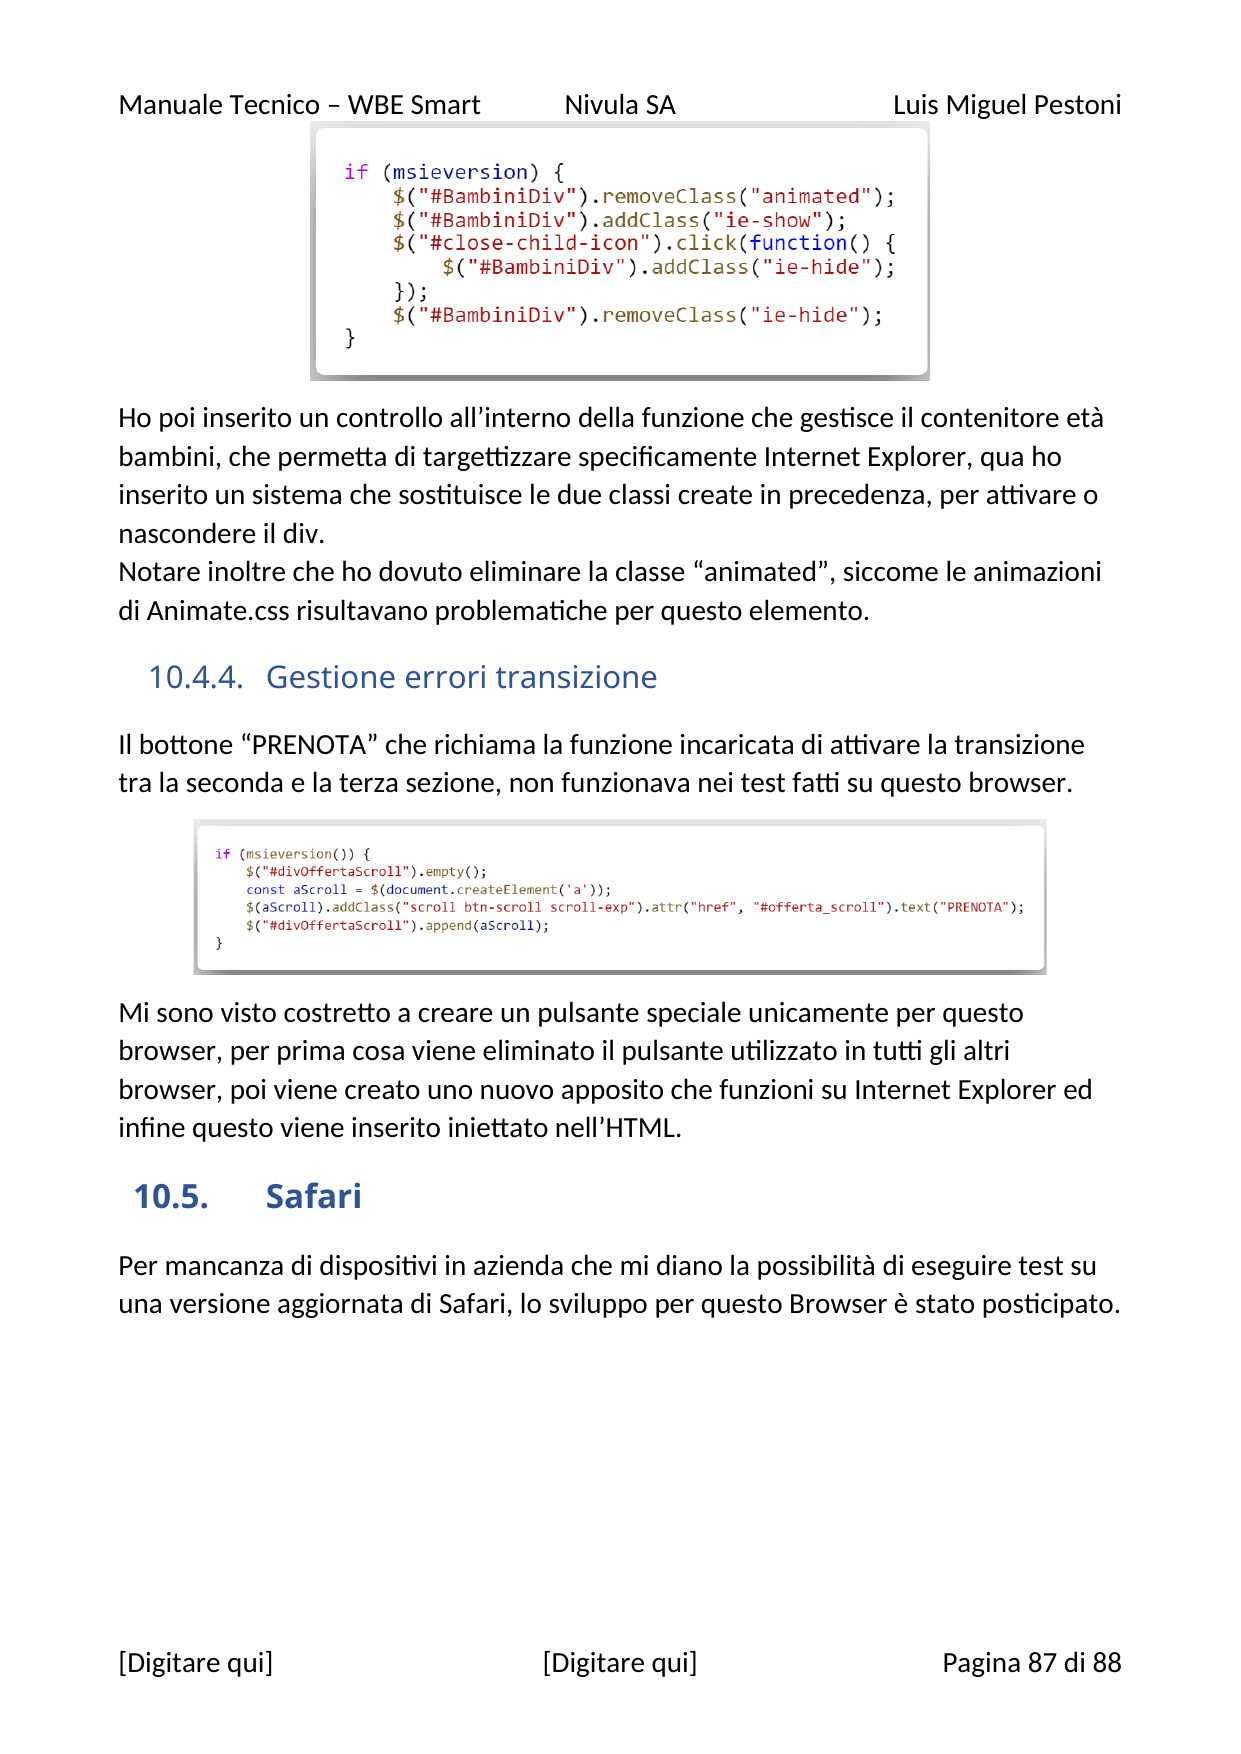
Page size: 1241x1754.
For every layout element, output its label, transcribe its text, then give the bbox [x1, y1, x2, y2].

text Ho poi inserito un controllo all’interno della funzione che gestisce il contenitore età bambini, che permetta di targettizzare specificamente Internet Explorer, qua ho inserito un sistema che sostituisce le due classi create in precedenza, per attivare o nascondere il div. Notare inoltre che ho dovuto eliminare la classe “animated”, siccome le animazioni di Animate.css risultavano problematiche per questo elemento. [118, 399, 1122, 627]
subtitle Safari [133, 1173, 1122, 1218]
picture [193, 819, 1047, 975]
picture [310, 121, 930, 381]
text Il bottone “PRENOTA” che richiama la funzione incaricata di attivare la transizione tra la seconda e la terza sezione, non funzionava nei test fatti su questo browser. [118, 726, 1122, 800]
text Mi sono visto costretto a creare un pulsante speciale unicamente per questo browser, per prima cosa viene eliminato il pulsante utilizzato in tutti gli altri browser, poi viene creato uno nuovo apposito che funzioni su Internet Explorer ed infine questo viene inserito iniettato nell’HTML. [118, 994, 1122, 1145]
subtitle Gestione errori transizione [148, 655, 1122, 698]
text Per mancanza di dispositivi in azienda che mi diano la possibilità di eseguire test su una versione aggiornata di Safari, lo sviluppo per questo Browser è stato posticipato. [118, 1247, 1122, 1359]
